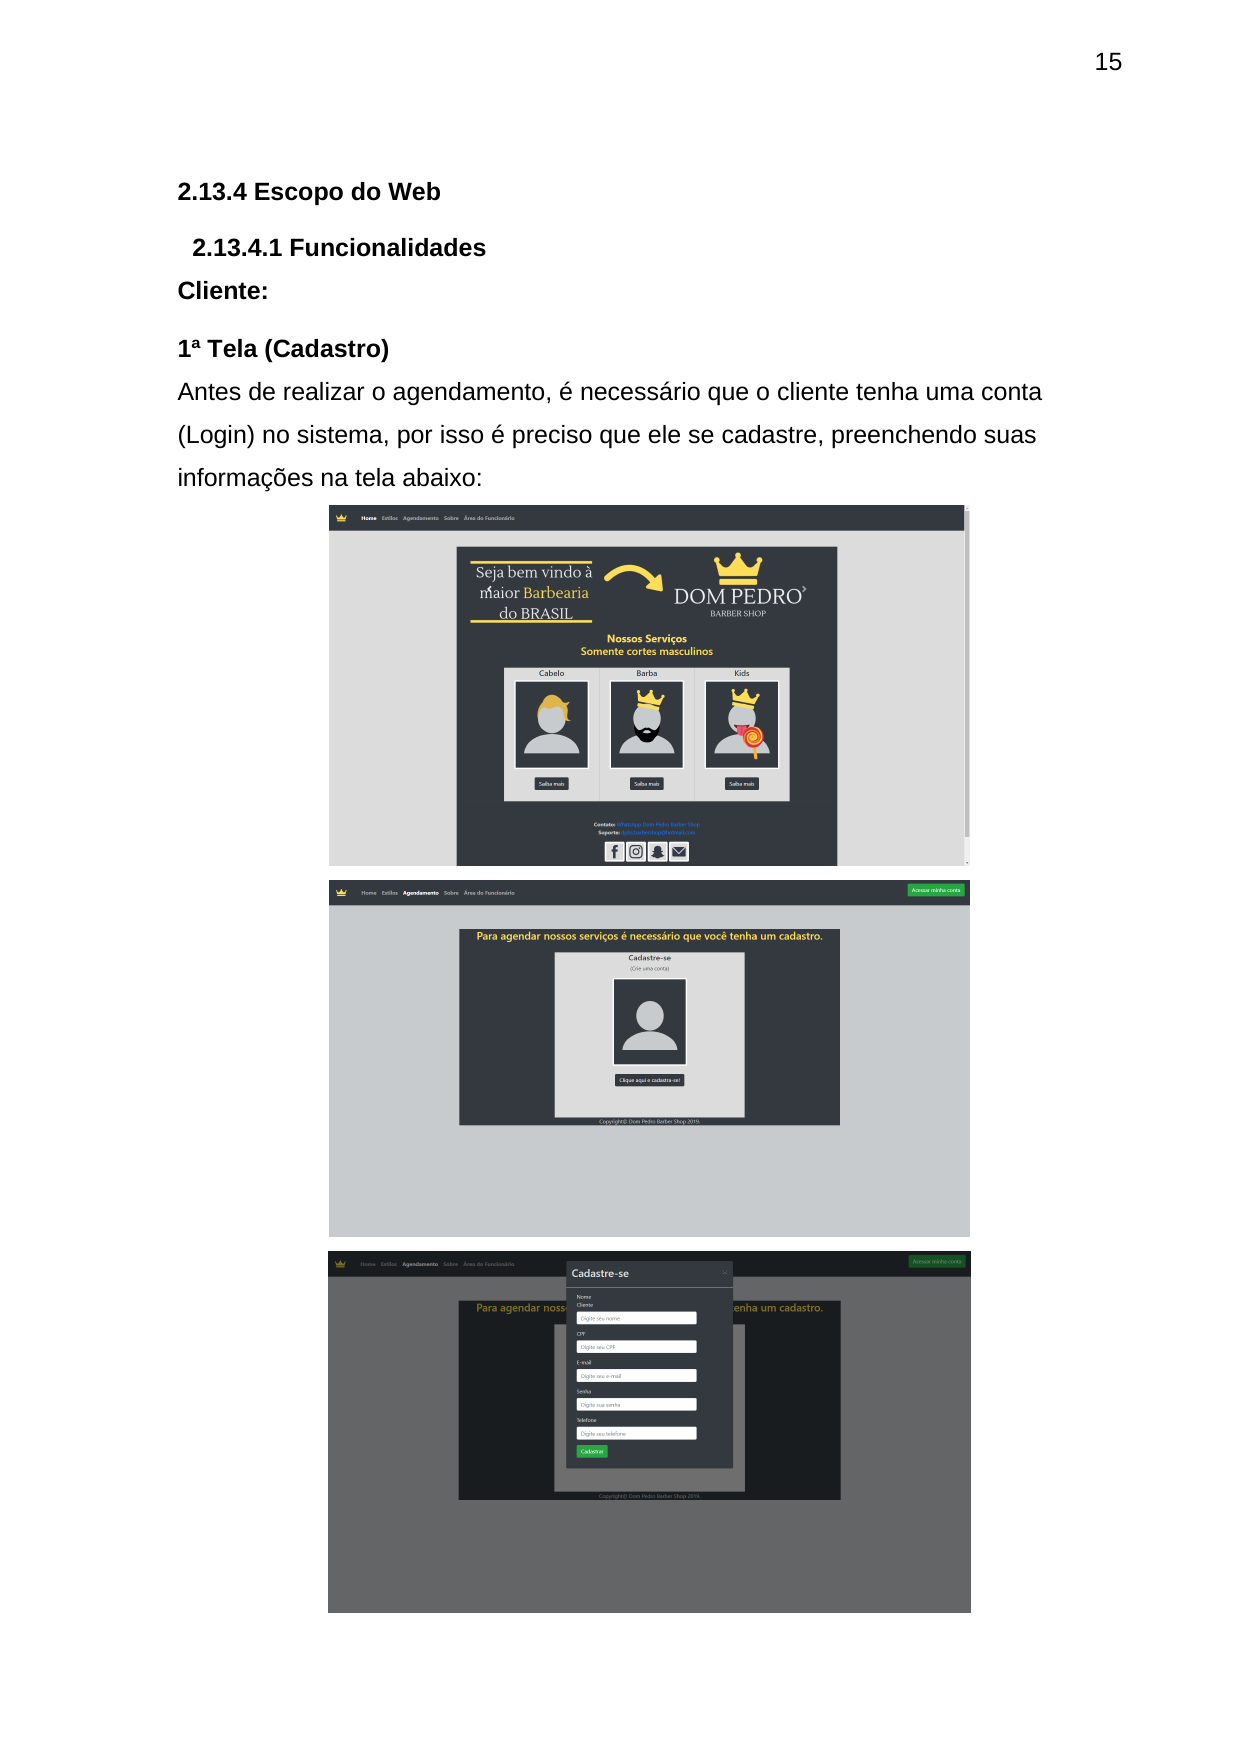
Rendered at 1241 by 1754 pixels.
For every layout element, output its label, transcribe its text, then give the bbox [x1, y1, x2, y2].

subtitle 2.13.4 Escopo do Web [177, 177, 1122, 206]
text 1ª Tela (Cadastro) [177, 333, 1122, 362]
picture [328, 1251, 971, 1613]
picture [329, 880, 970, 1237]
picture [329, 505, 970, 866]
subtitle 2.13.4.1 Funcionalidades [192, 233, 1122, 262]
text Antes de realizar o agendamento, é necessário que o cliente tenha uma conta (Login) no sistema, por isso é preciso que ele se cadastre, preenchendo suas informações na tela abaixo: [177, 377, 1122, 492]
text Cliente: [177, 276, 1122, 305]
